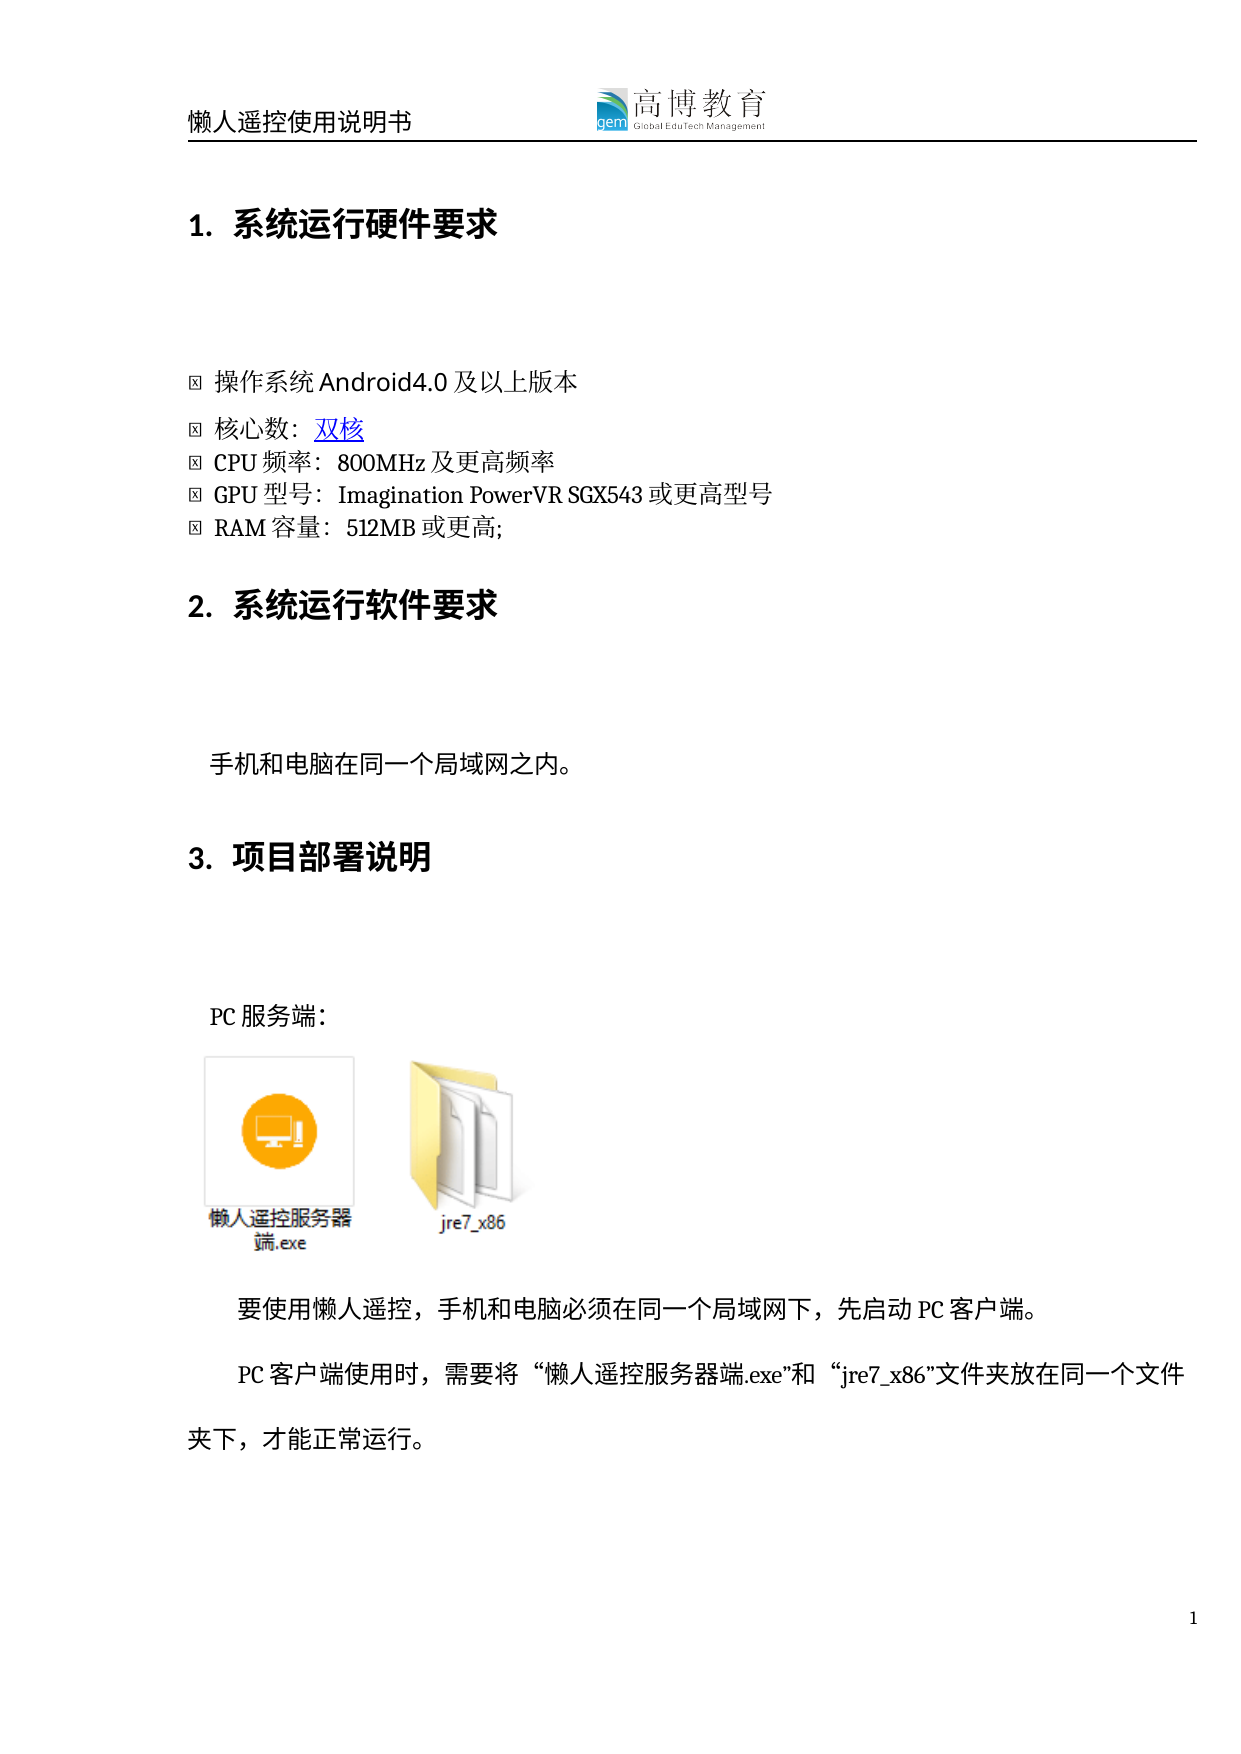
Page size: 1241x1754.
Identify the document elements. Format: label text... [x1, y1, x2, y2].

text  RAM容量：512MB或更高; [187, 511, 1197, 544]
text PC服务端： [187, 982, 1197, 1047]
subtitle 系统运行硬件要求 [187, 189, 1197, 254]
text  操作系统Android4.0及以上版本 [187, 349, 1197, 414]
text  GPU型号：Imagination PowerVR SGX543或更高型号 [187, 479, 1197, 511]
text  CPU频率：800MHz及更高频率 [187, 446, 1197, 479]
picture [187, 1047, 549, 1262]
subtitle 系统运行软件要求 [187, 571, 1197, 636]
text PC客户端使用时，需要将“懒人遥控服务器端.exe”和“jre7_x86”文件夹放在同一个文件夹下，才能正常运行。 [187, 1340, 1197, 1470]
text 手机和电脑在同一个局域网之内。 [187, 731, 1197, 796]
subtitle 项目部署说明 [187, 823, 1197, 888]
picture [597, 88, 770, 131]
text  核心数：双核 [187, 414, 1197, 446]
text 要使用懒人遥控，手机和电脑必须在同一个局域网下，先启动PC客户端。 [187, 1275, 1197, 1340]
